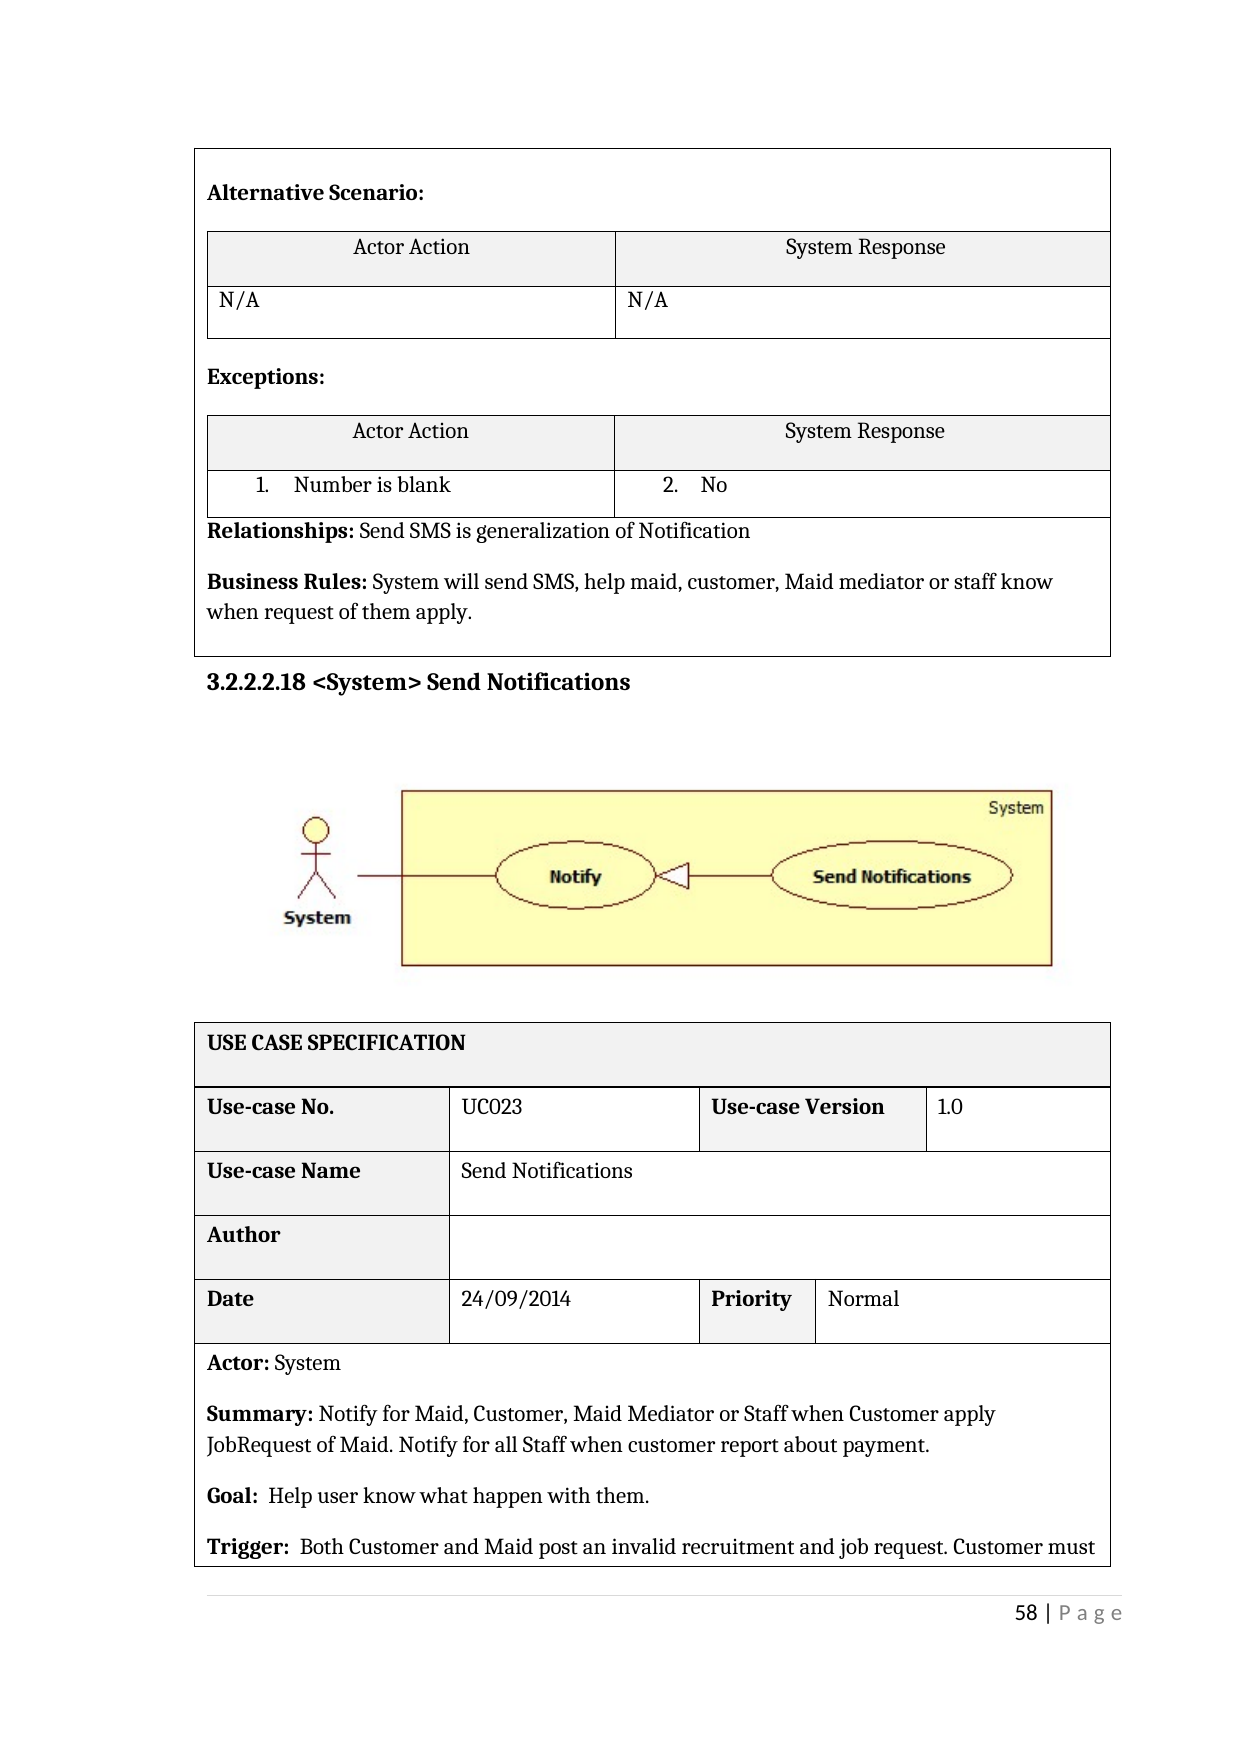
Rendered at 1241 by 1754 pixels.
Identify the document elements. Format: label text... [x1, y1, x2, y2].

table_cell Send Notifications [450, 1152, 1110, 1215]
table_cell Author [195, 1216, 449, 1279]
table_cell UC023 [450, 1088, 699, 1151]
table_cell [450, 1216, 1110, 1279]
table_cell Priority [700, 1280, 815, 1343]
table_cell Use-case Name [195, 1152, 449, 1215]
table_header USE CASE SPECIFICATION [195, 1023, 1110, 1086]
table_cell Normal [816, 1280, 1110, 1343]
table_cell Use-case No. [195, 1088, 449, 1151]
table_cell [195, 1344, 1110, 1566]
table_cell 24/09/2014 [450, 1280, 699, 1343]
subtitle <System> Send Notifications [207, 667, 1122, 696]
table_cell Date [195, 1280, 449, 1343]
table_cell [195, 149, 1110, 656]
table_cell Use-case Version [700, 1088, 926, 1151]
picture [245, 759, 1084, 998]
table_cell 1.0 [927, 1088, 1110, 1151]
